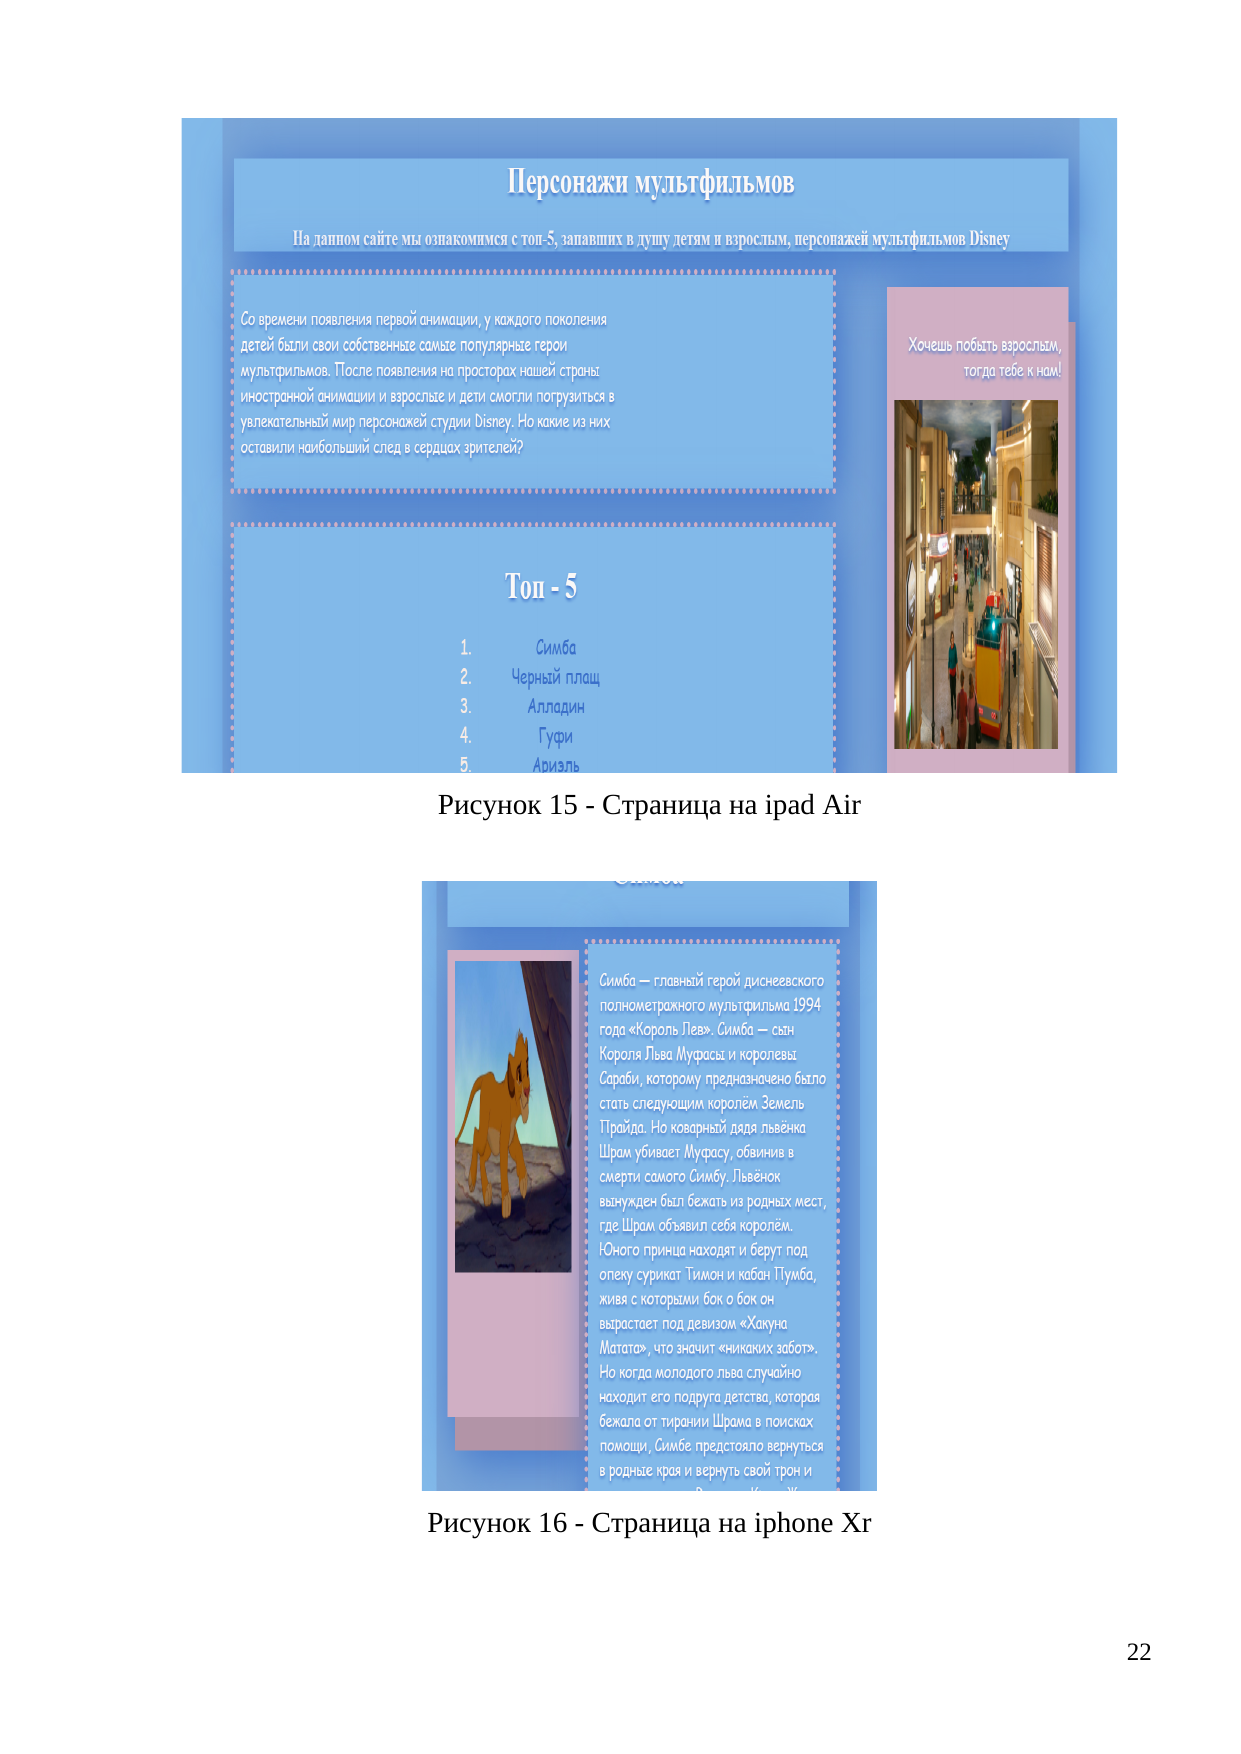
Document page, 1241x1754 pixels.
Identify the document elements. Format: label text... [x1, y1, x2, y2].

text Рисунок 15 - Страница на ipad Air [148, 787, 1151, 821]
picture [421, 881, 877, 1491]
text Рисунок 16 - Страница на iphone Xr [148, 1505, 1151, 1538]
picture [181, 118, 1118, 773]
